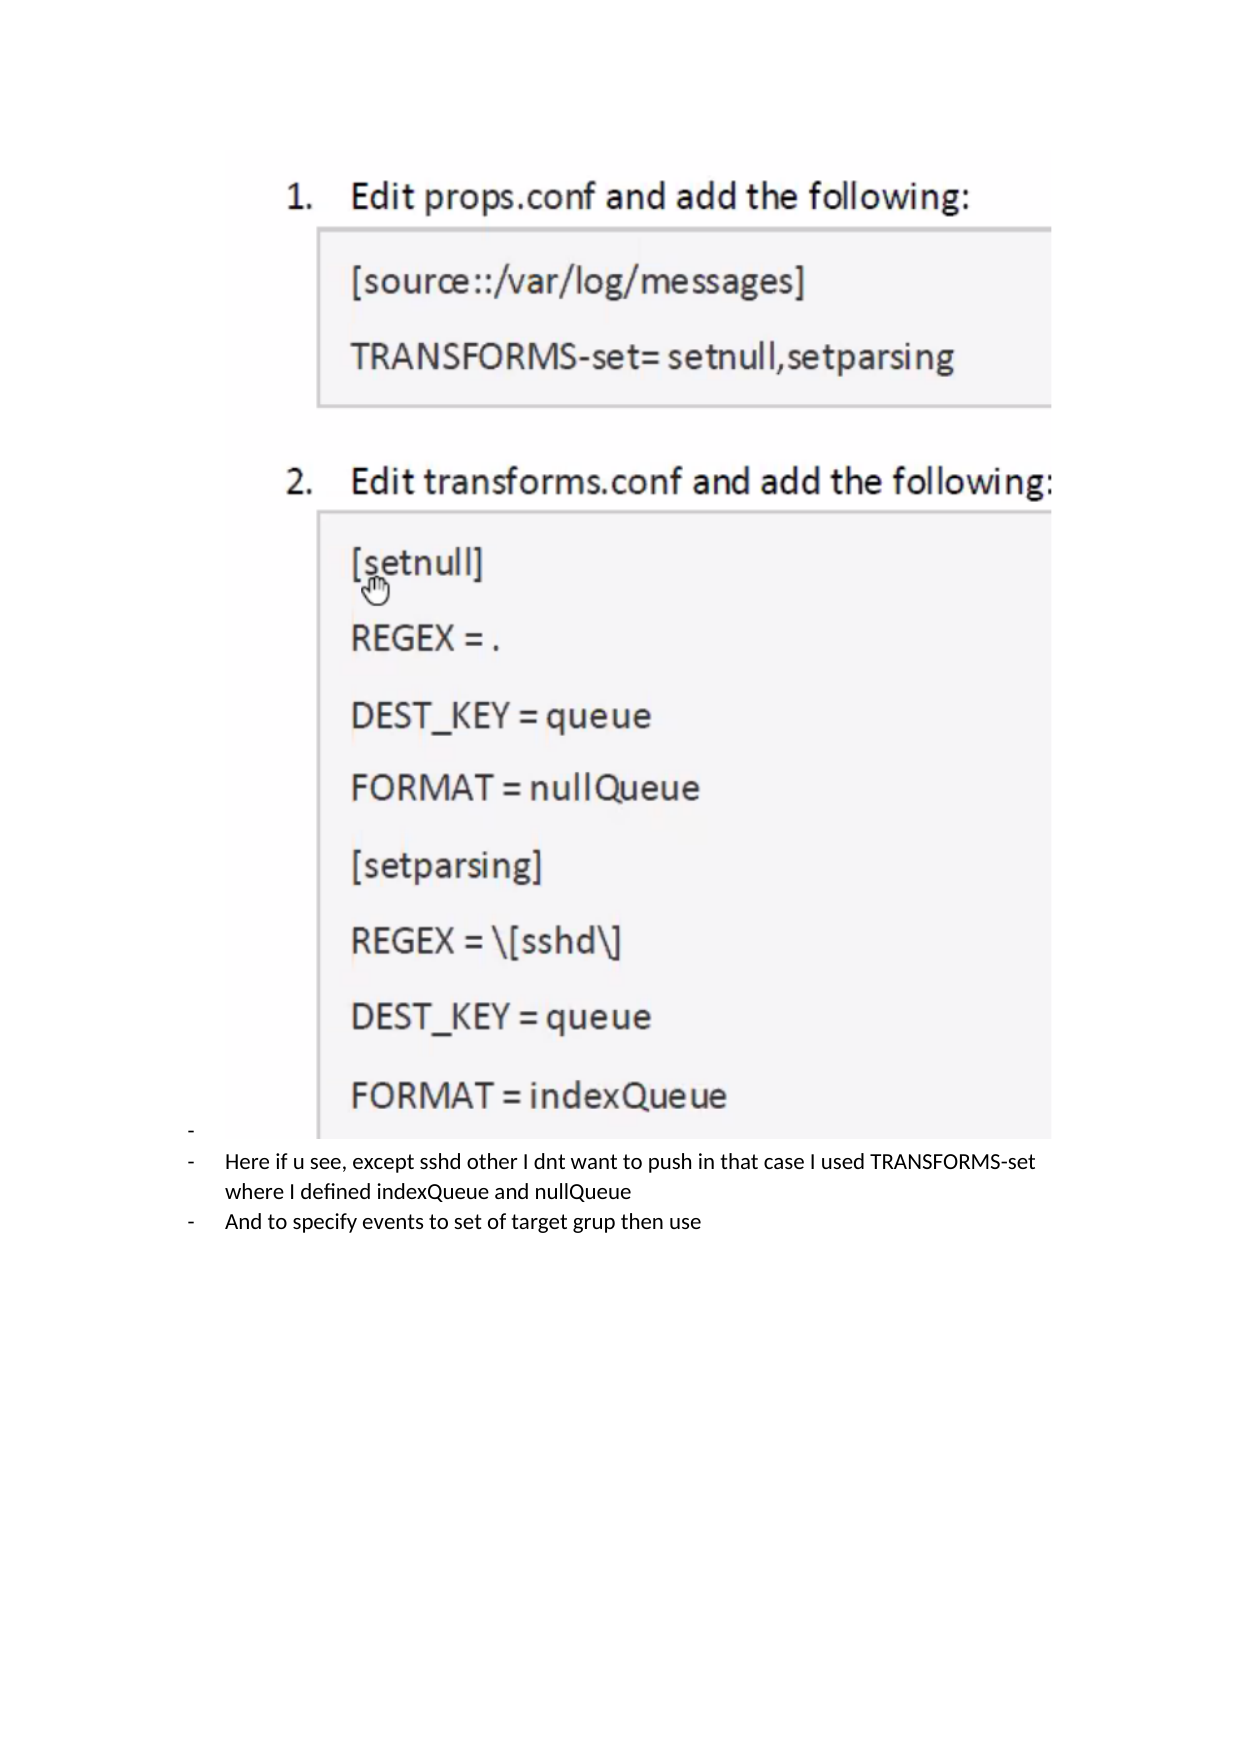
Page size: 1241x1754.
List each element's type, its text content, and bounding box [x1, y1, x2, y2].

list Here if u see, except sshd other I dnt want to push in that case I used TRANSFORMS-set where I defined indexQueue and nullQueue [187, 1147, 1090, 1205]
picture [225, 150, 1052, 1139]
list And to specify events to set of target grup then use [187, 1207, 1090, 1235]
